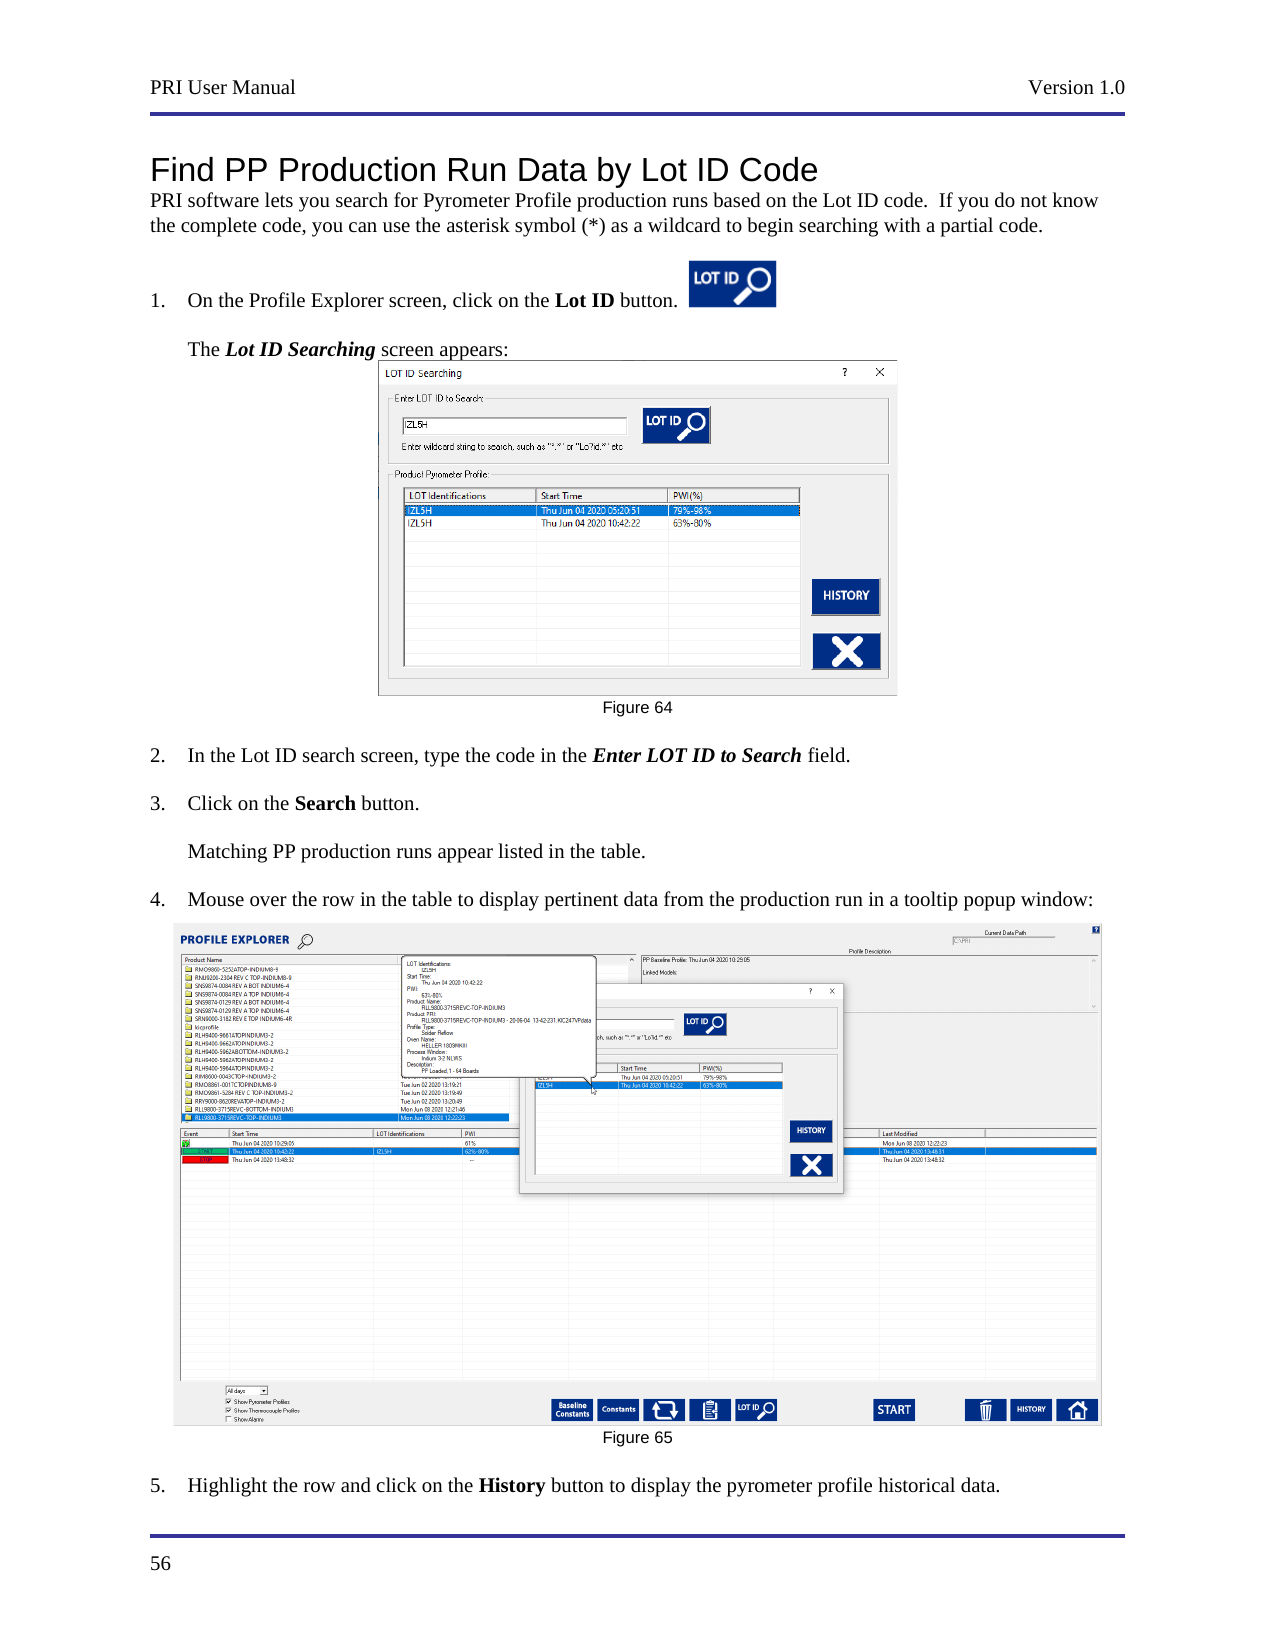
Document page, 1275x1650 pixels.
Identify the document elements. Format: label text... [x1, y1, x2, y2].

text Figure 65 [150, 1428, 1125, 1447]
text Matching PP production runs appear listed in the table. [187, 839, 1125, 863]
list In the Lot ID search screen, type the code in the Enter LOT ID to Search field. [150, 743, 1125, 767]
text PRI software lets you search for Pyrometer Profile production runs based on the Lot ID code. If you do not know the complete code, you can use the asterisk symbol (*) as a wildcard to begin searching with a partial code. [150, 188, 1125, 237]
list Mouse over the row in the table to display pertinent data from the production run in a tooltip popup window: [150, 887, 1125, 911]
list Highlight the row and click on the History button to display the pyrometer profile historical data. [150, 1473, 1125, 1497]
picture [378, 360, 898, 696]
list Click on the Search button. [150, 791, 1125, 815]
subtitle Find PP Production Run Data by Lot ID Code [150, 150, 1125, 188]
list On the Profile Explorer screen, click on the Lot ID button. [150, 261, 1125, 312]
text Figure 64 [150, 697, 1125, 717]
picture [173, 923, 1102, 1426]
picture [688, 260, 777, 308]
text The Lot ID Searching screen appears: [187, 336, 1125, 361]
